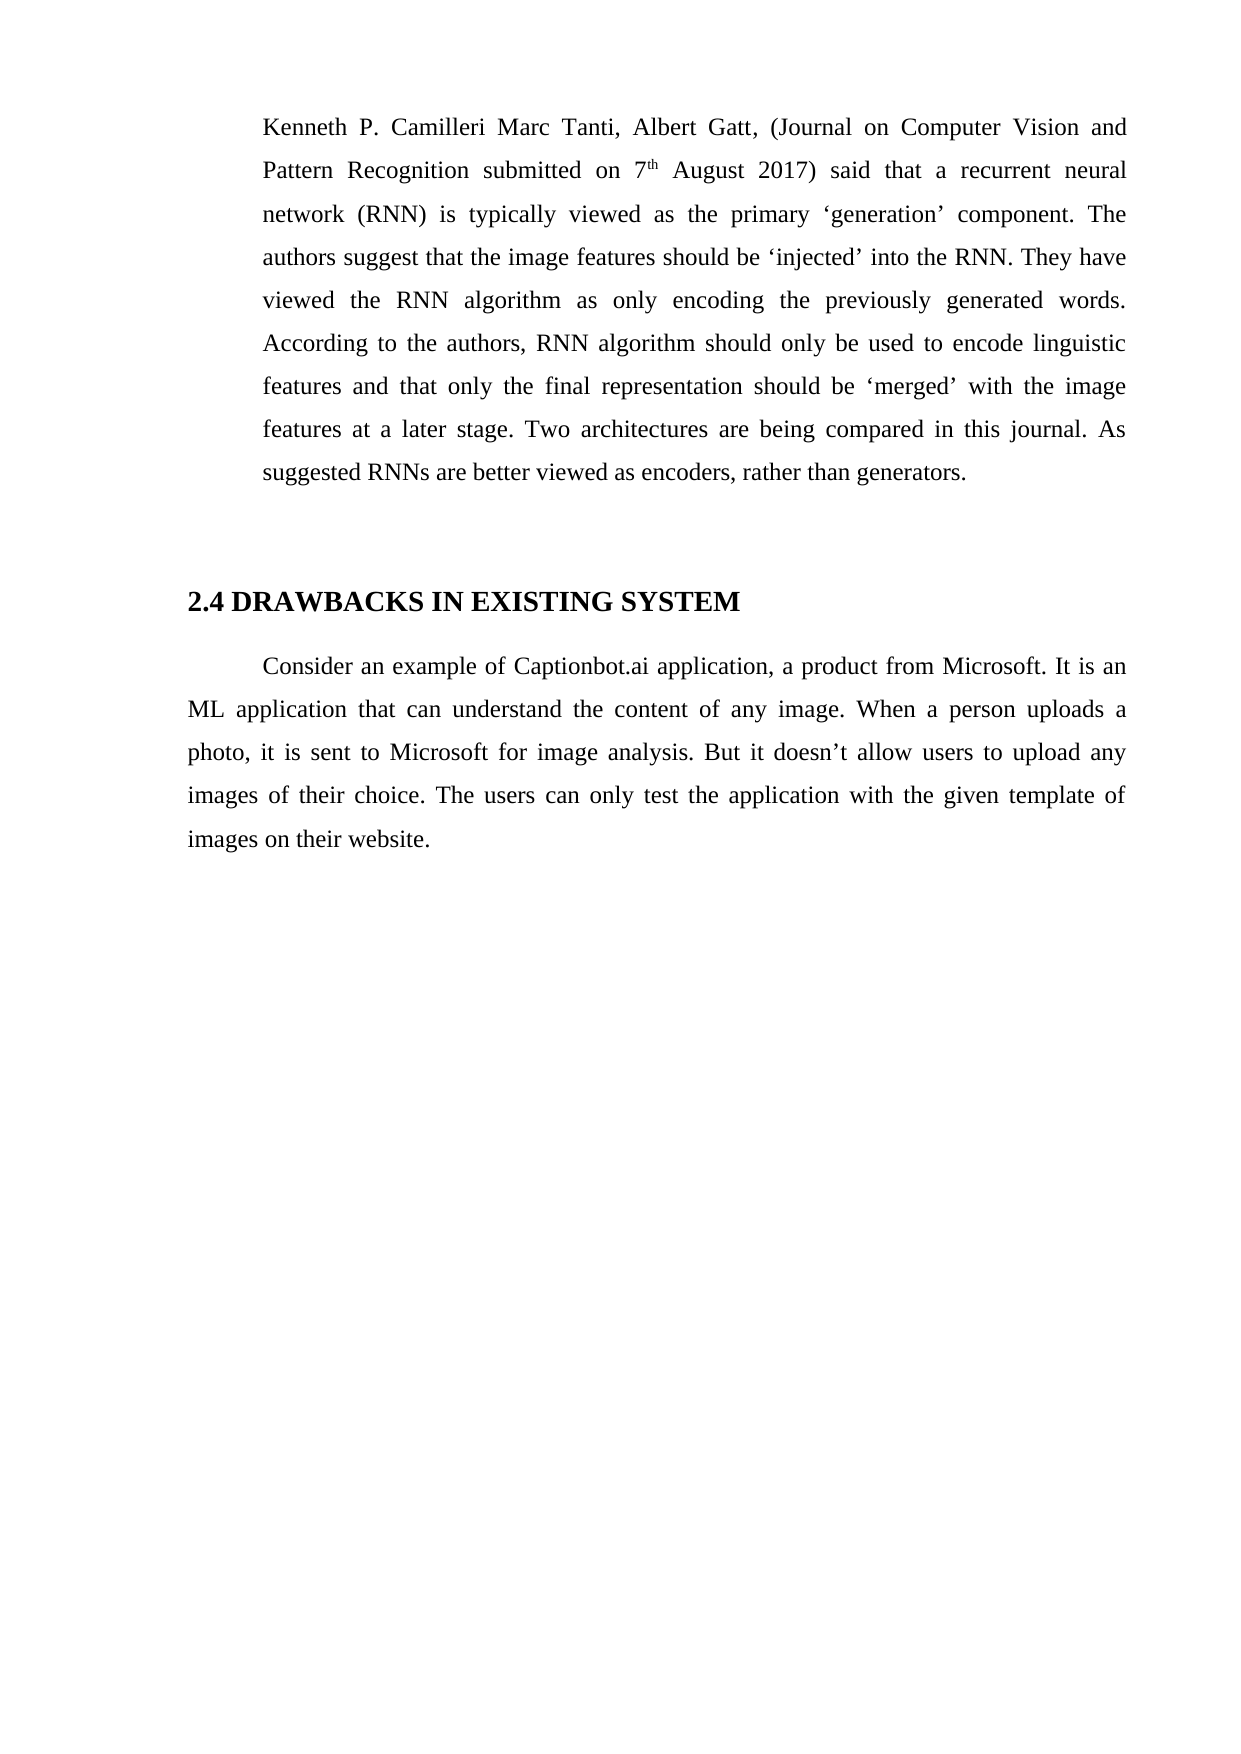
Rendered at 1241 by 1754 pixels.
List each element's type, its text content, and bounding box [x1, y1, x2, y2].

text 2.4 DRAWBACKS IN EXISTING SYSTEM [187, 584, 1128, 618]
text Consider an example of Captionbot.ai application, a product from Microsoft. It is an ML application that can understand the content of any image. When a person uploads a photo, it is sent to Microsoft for image analysis. But it doesn’t allow users to upload any images of their choice. The users can only test the application with the given template of images on their website. [187, 651, 1128, 852]
text Kenneth P. Camilleri Marc Tanti, Albert Gatt, (Journal on Computer Vision and Pattern Recognition submitted on 7th August 2017) said that a recurrent neural network (RNN) is typically viewed as the primary ‘generation’ component. The authors suggest that the image features should be ‘injected’ into the RNN. They have viewed the RNN algorithm as only encoding the previously generated words. According to the authors, RNN algorithm should only be used to encode linguistic features and that only the final representation should be ‘merged’ with the image features at a later stage. Two architectures are being compared in this journal. As suggested RNNs are better viewed as encoders, rather than generators. [262, 112, 1128, 486]
